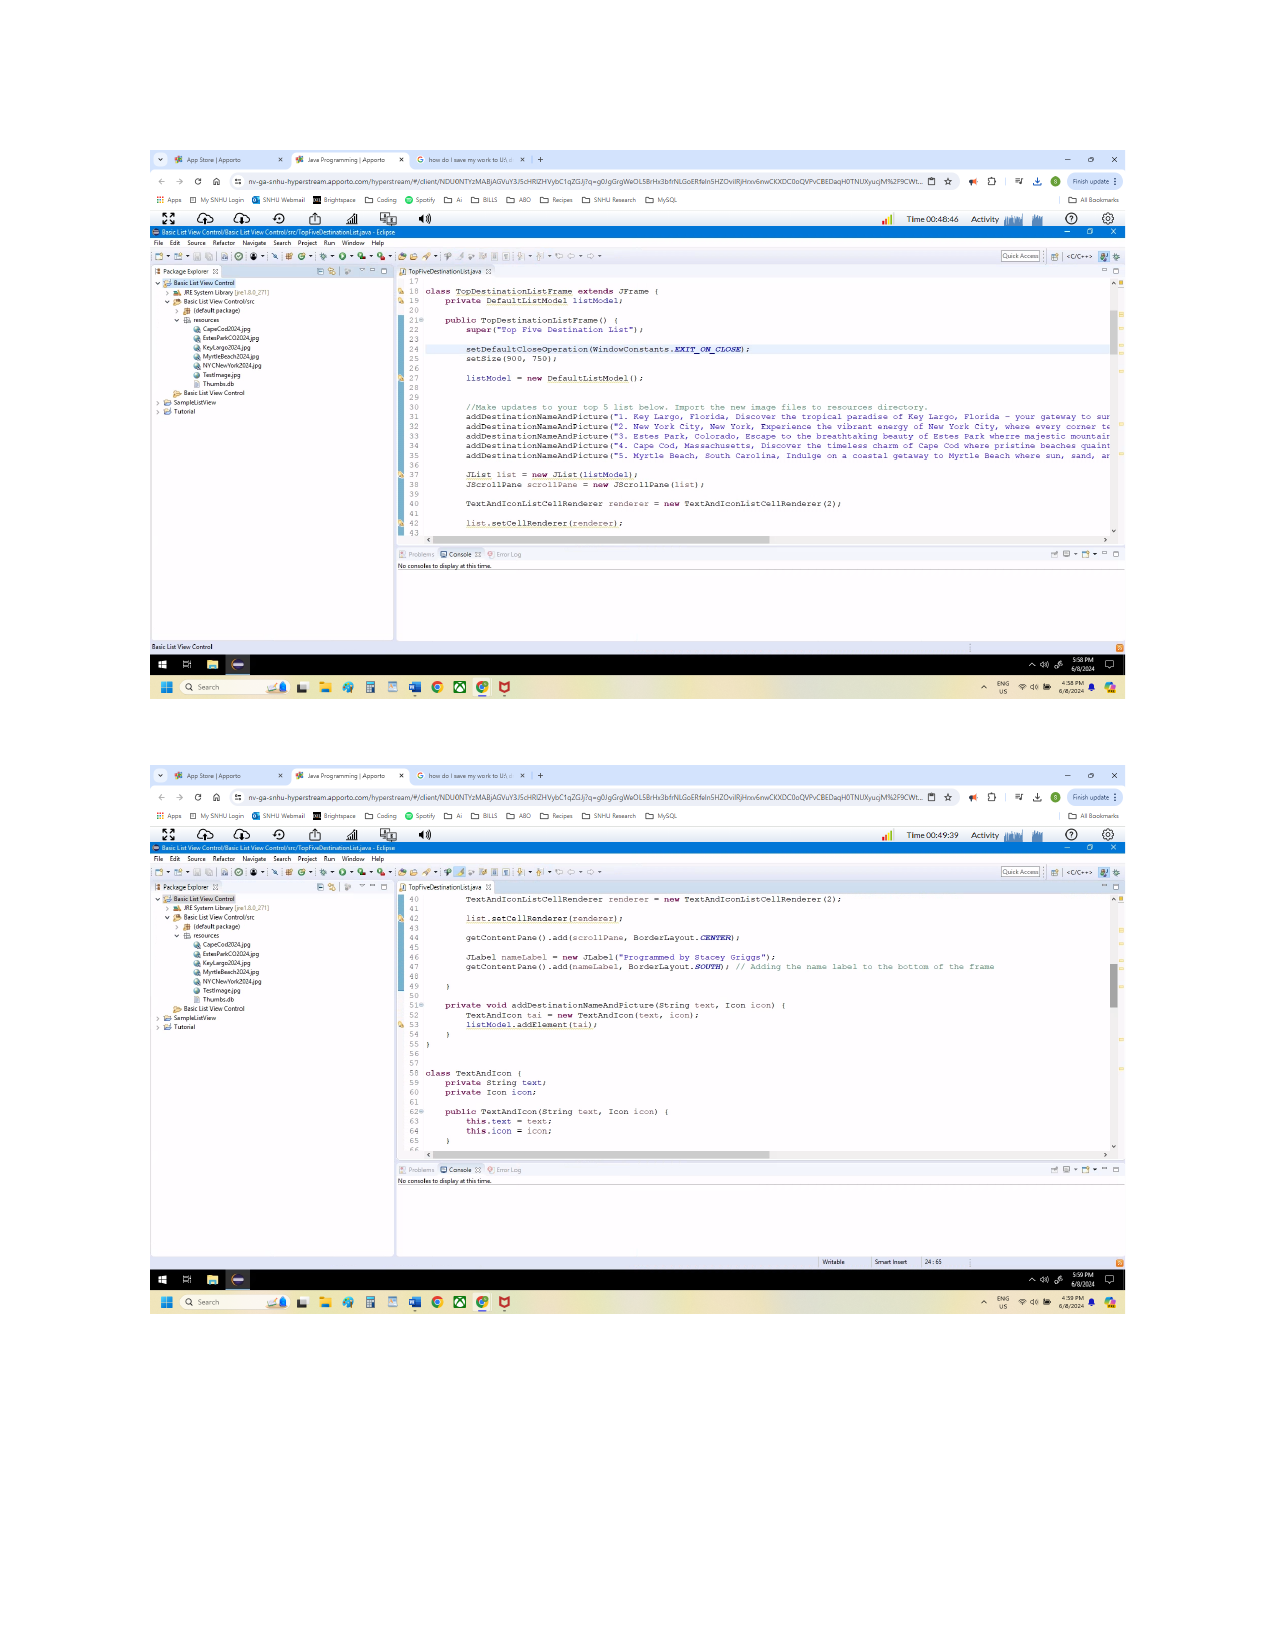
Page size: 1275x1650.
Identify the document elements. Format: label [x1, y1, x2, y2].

picture [150, 765, 1125, 1314]
picture [150, 150, 1125, 699]
